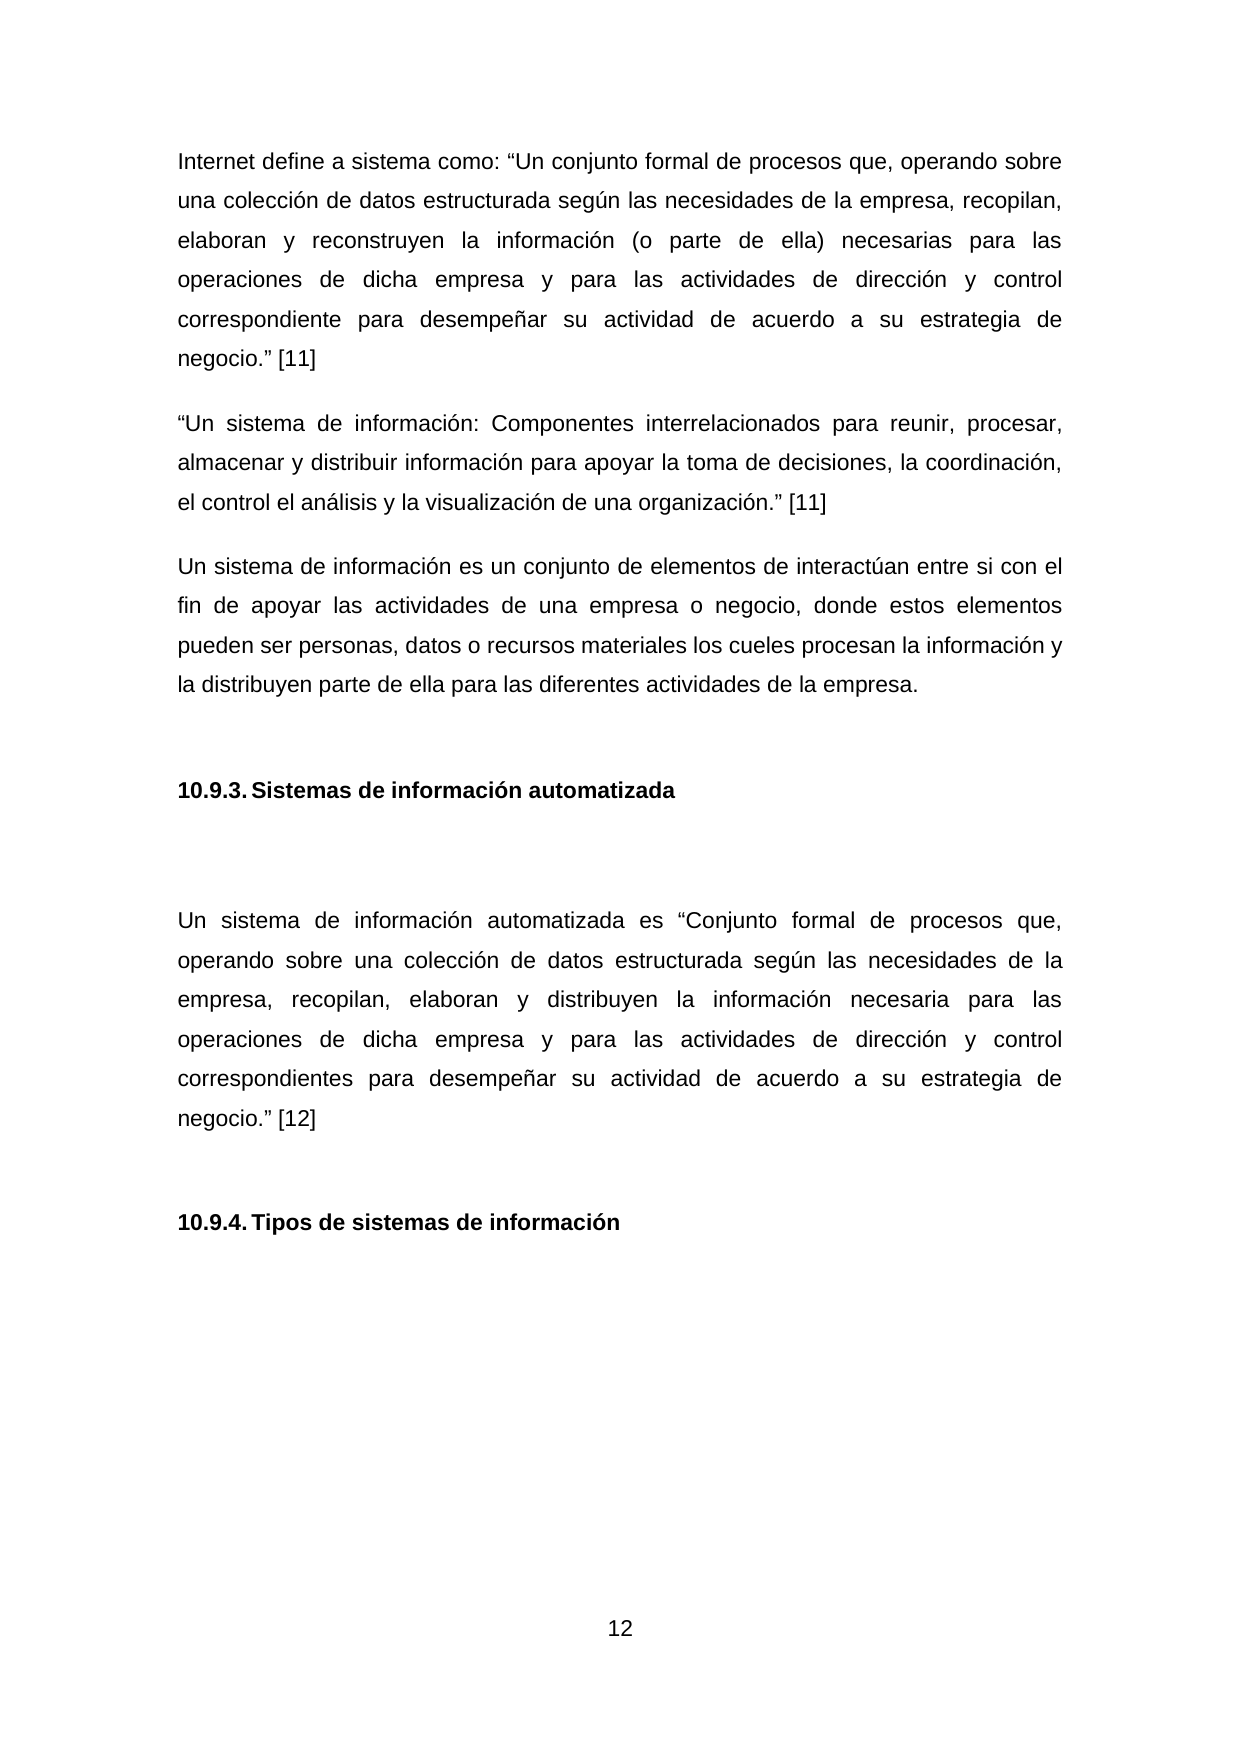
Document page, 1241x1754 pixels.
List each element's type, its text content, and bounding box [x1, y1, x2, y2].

text Un sistema de información automatizada es “Conjunto formal de procesos que, operando sobre una colección de datos estructurada según las necesidades de la empresa, recopilan, elaboran y distribuyen la información necesaria para las operaciones de dicha empresa y para las actividades de dirección y control correspondientes para desempeñar su actividad de acuerdo a su estrategia de negocio.” [12] [177, 907, 1063, 1131]
text Internet define a sistema como: “Un conjunto formal de procesos que, operando sobre una colección de datos estructurada según las necesidades de la empresa, recopilan, elaboran y reconstruyen la información (o parte de ella) necesarias para las operaciones de dicha empresa y para las actividades de dirección y control correspondiente para desempeñar su actividad de acuerdo a su estrategia de negocio.” [11] [177, 148, 1063, 371]
text Un sistema de información es un conjunto de elementos de interactúan entre si con el fin de apoyar las actividades de una empresa o negocio, donde estos elementos pueden ser personas, datos o recursos materiales los cueles procesan la información y la distribuyen parte de ella para las diferentes actividades de la empresa. [177, 553, 1063, 698]
text “Un sistema de información: Componentes interrelacionados para reunir, procesar, almacenar y distribuir información para apoyar la toma de decisiones, la coordinación, el control el análisis y la visualización de una organización.” [11] [177, 409, 1063, 515]
subtitle Sistemas de información automatizada [177, 777, 1063, 804]
subtitle Tipos de sistemas de información [177, 1208, 1063, 1235]
